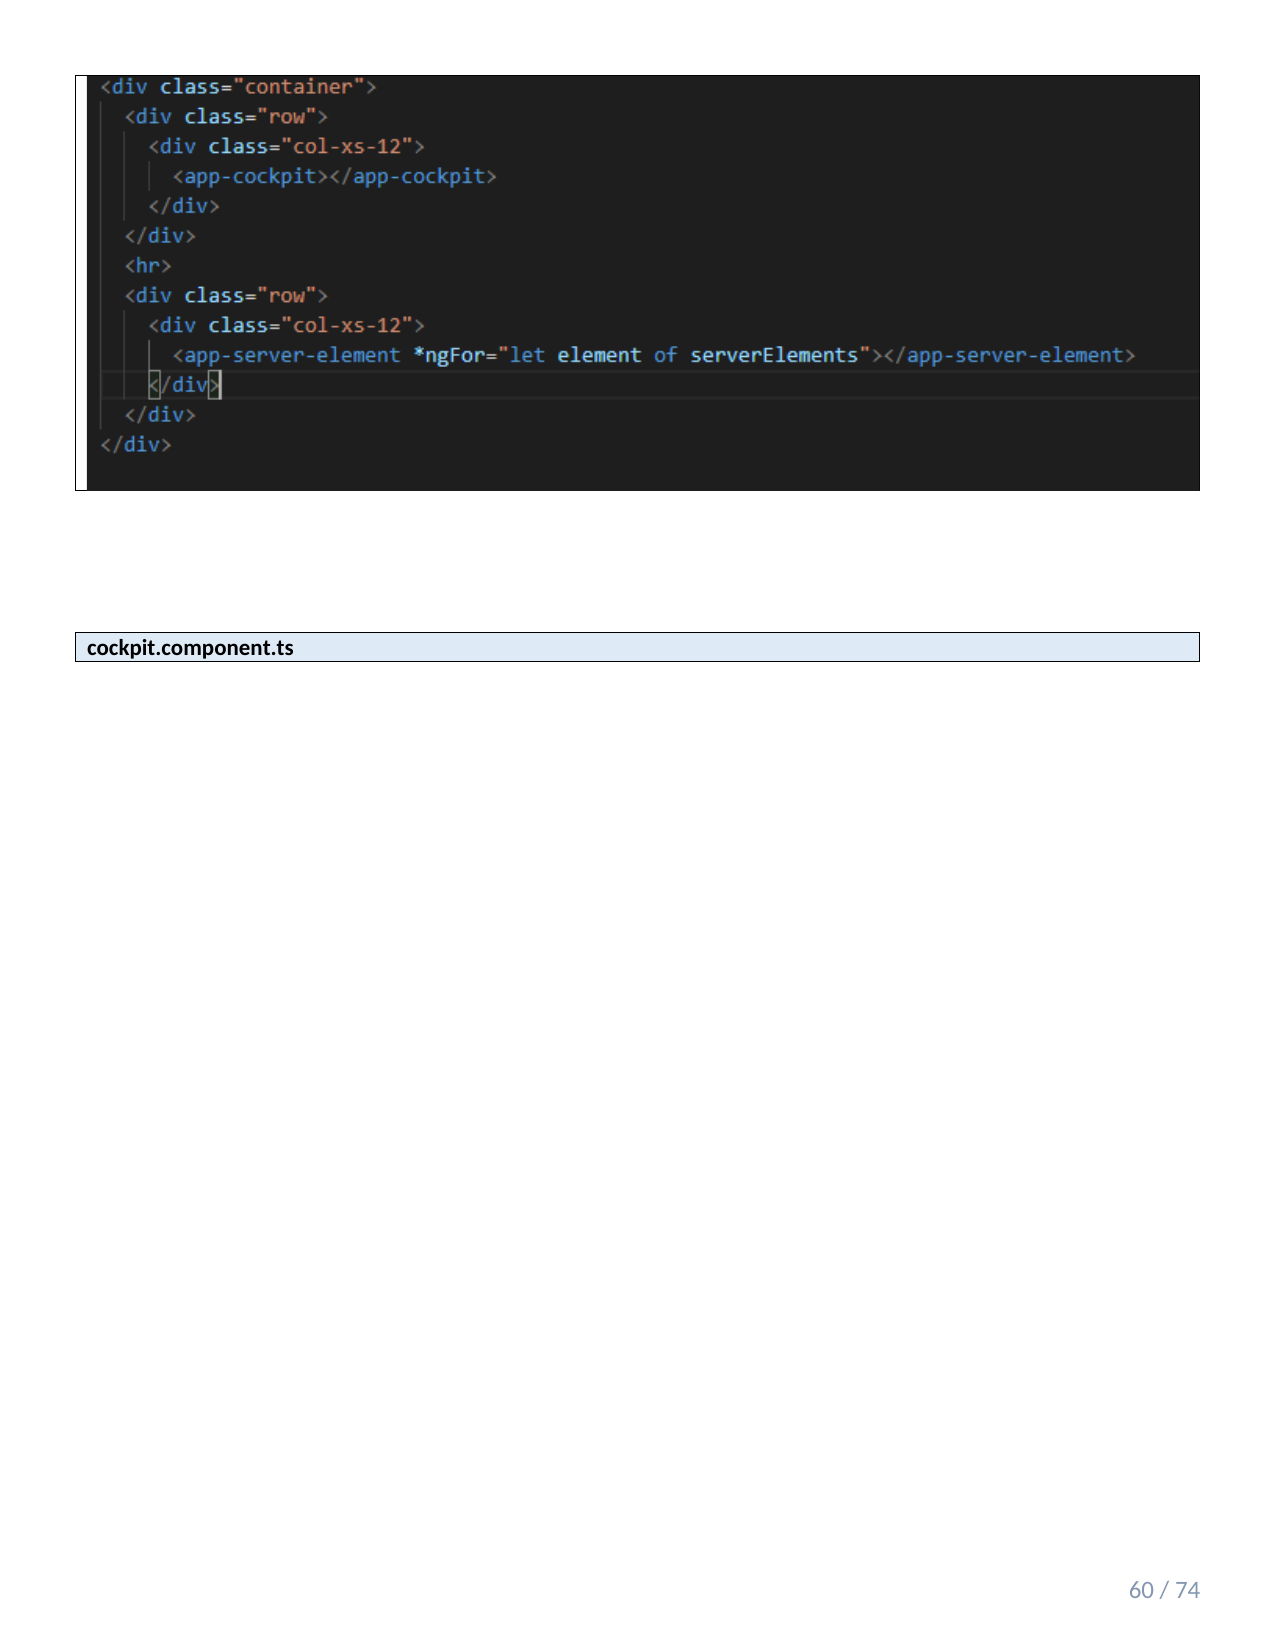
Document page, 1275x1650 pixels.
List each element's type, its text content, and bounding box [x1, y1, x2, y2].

table_header cockpit.component.ts [76, 633, 1199, 661]
table_cell [76, 76, 86, 490]
picture [86, 76, 1200, 491]
